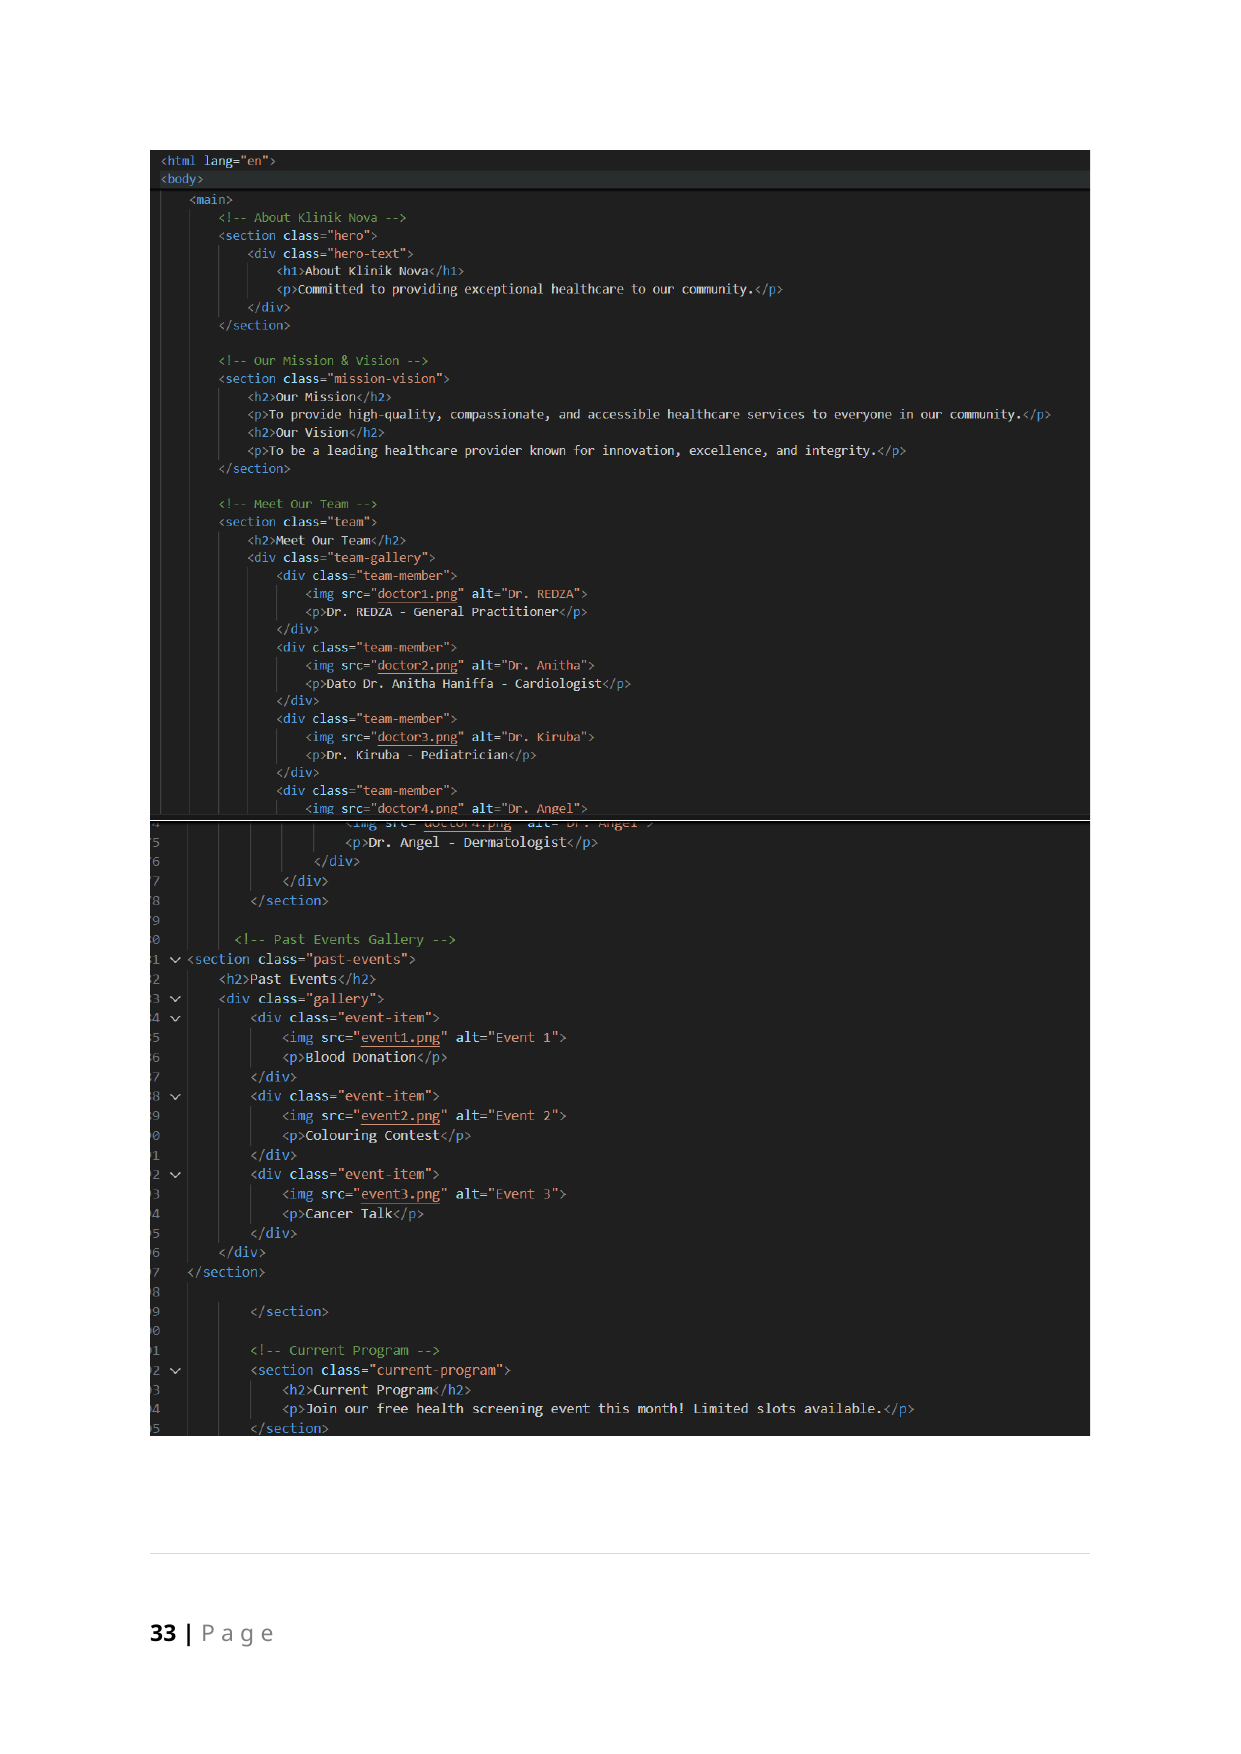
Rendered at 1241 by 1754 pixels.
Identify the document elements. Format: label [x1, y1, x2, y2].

picture [150, 150, 1091, 820]
picture [150, 821, 1091, 1436]
